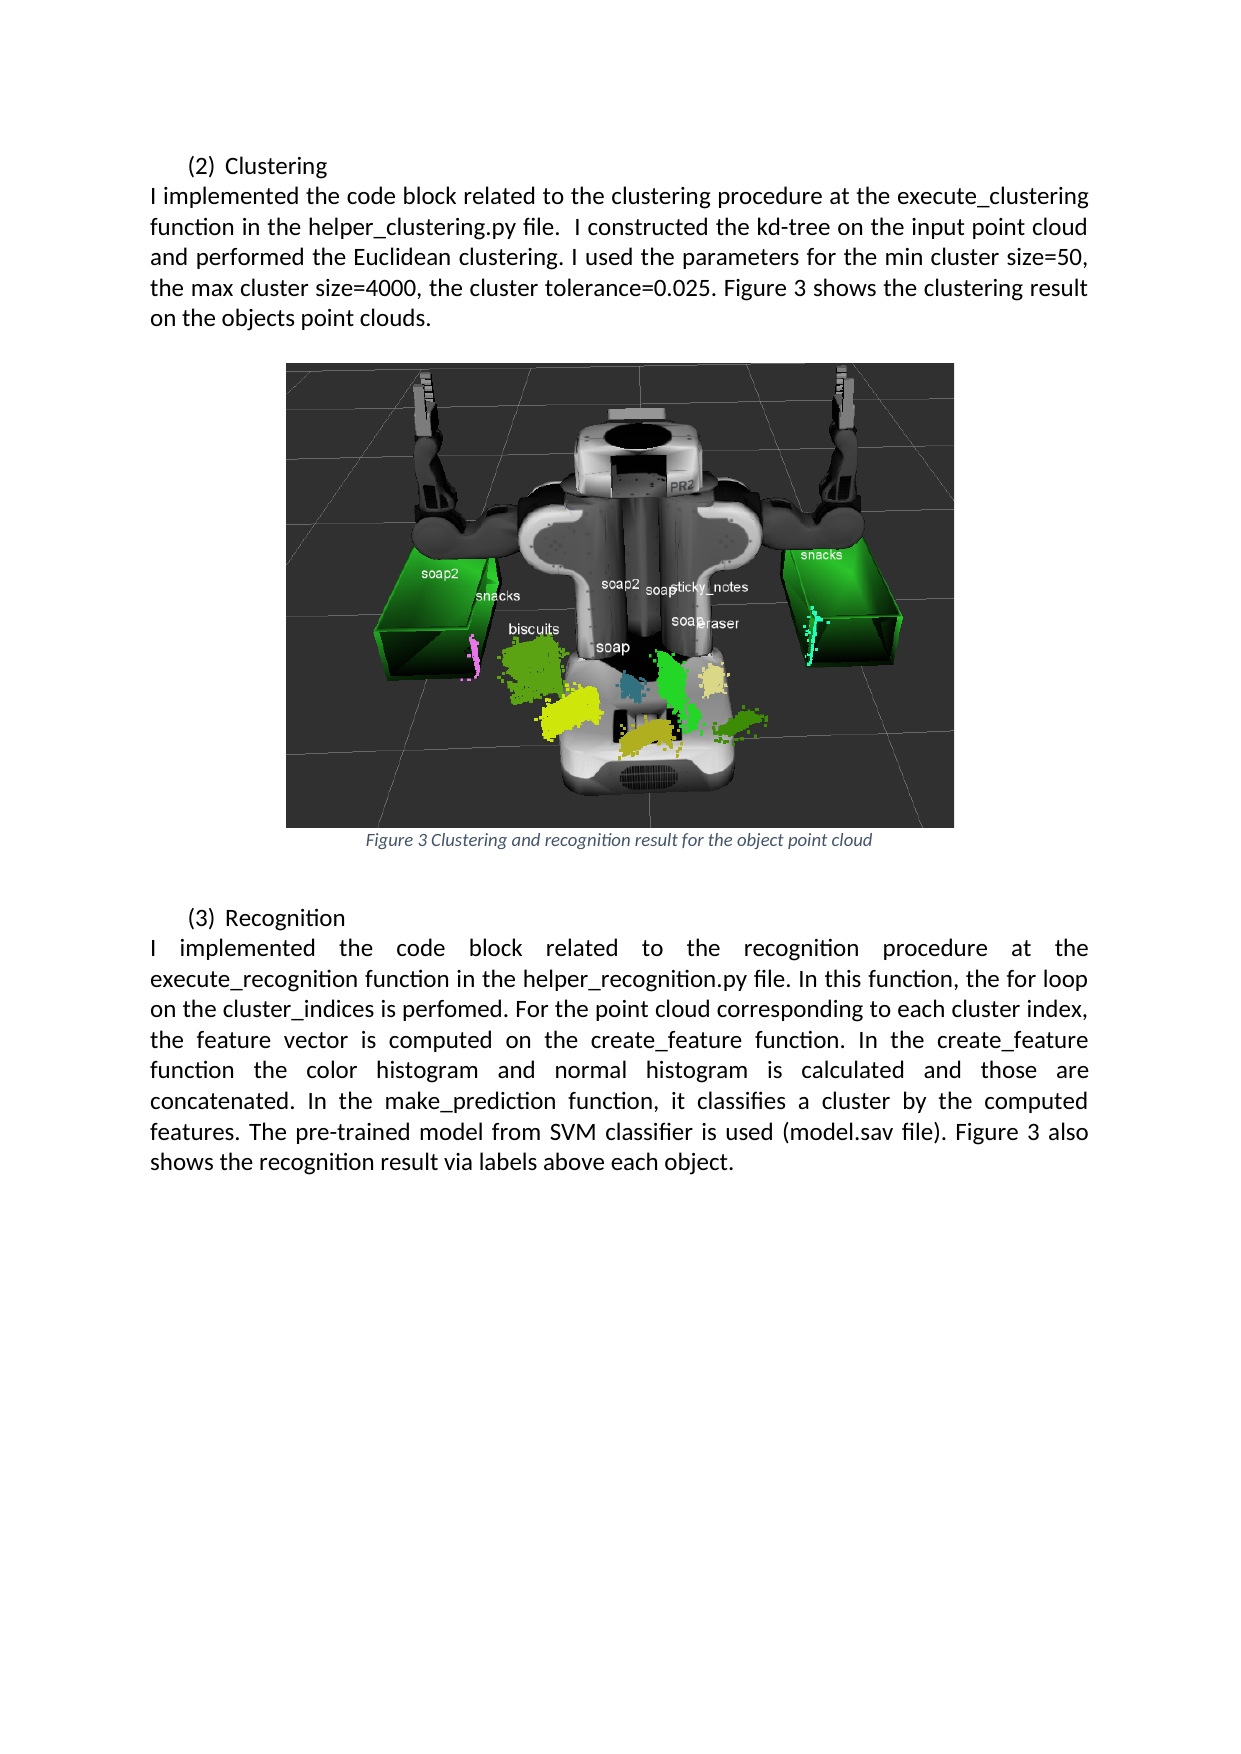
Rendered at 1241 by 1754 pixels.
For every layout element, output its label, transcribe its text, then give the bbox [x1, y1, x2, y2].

list Recognition [187, 902, 1090, 932]
picture [286, 363, 955, 828]
text I implemented the code block related to the recognition procedure at the execute_recognition function in the helper_recognition.py file. In this function, the for loop on the cluster_indices is perfomed. For the point cloud corresponding to each cluster index, the feature vector is computed on the create_feature function. In the create_feature function the color histogram and normal histogram is calculated and those are concatenated. In the make_prediction function, it classifies a cluster by the computed features. The pre-trained model from SVM classifier is used (model.sav file). Figure 3 also shows the recognition result via labels above each object. [150, 932, 1090, 1177]
list Clustering [187, 150, 1090, 181]
text I implemented the code block related to the clustering procedure at the execute_clustering function in the helper_clustering.py file. I constructed the kd-tree on the input point cloud and performed the Euclidean clustering. I used the parameters for the min cluster size=50, the max cluster size=4000, the cluster tolerance=0.025. Figure 3 shows the clustering result on the objects point clouds. [150, 181, 1090, 333]
